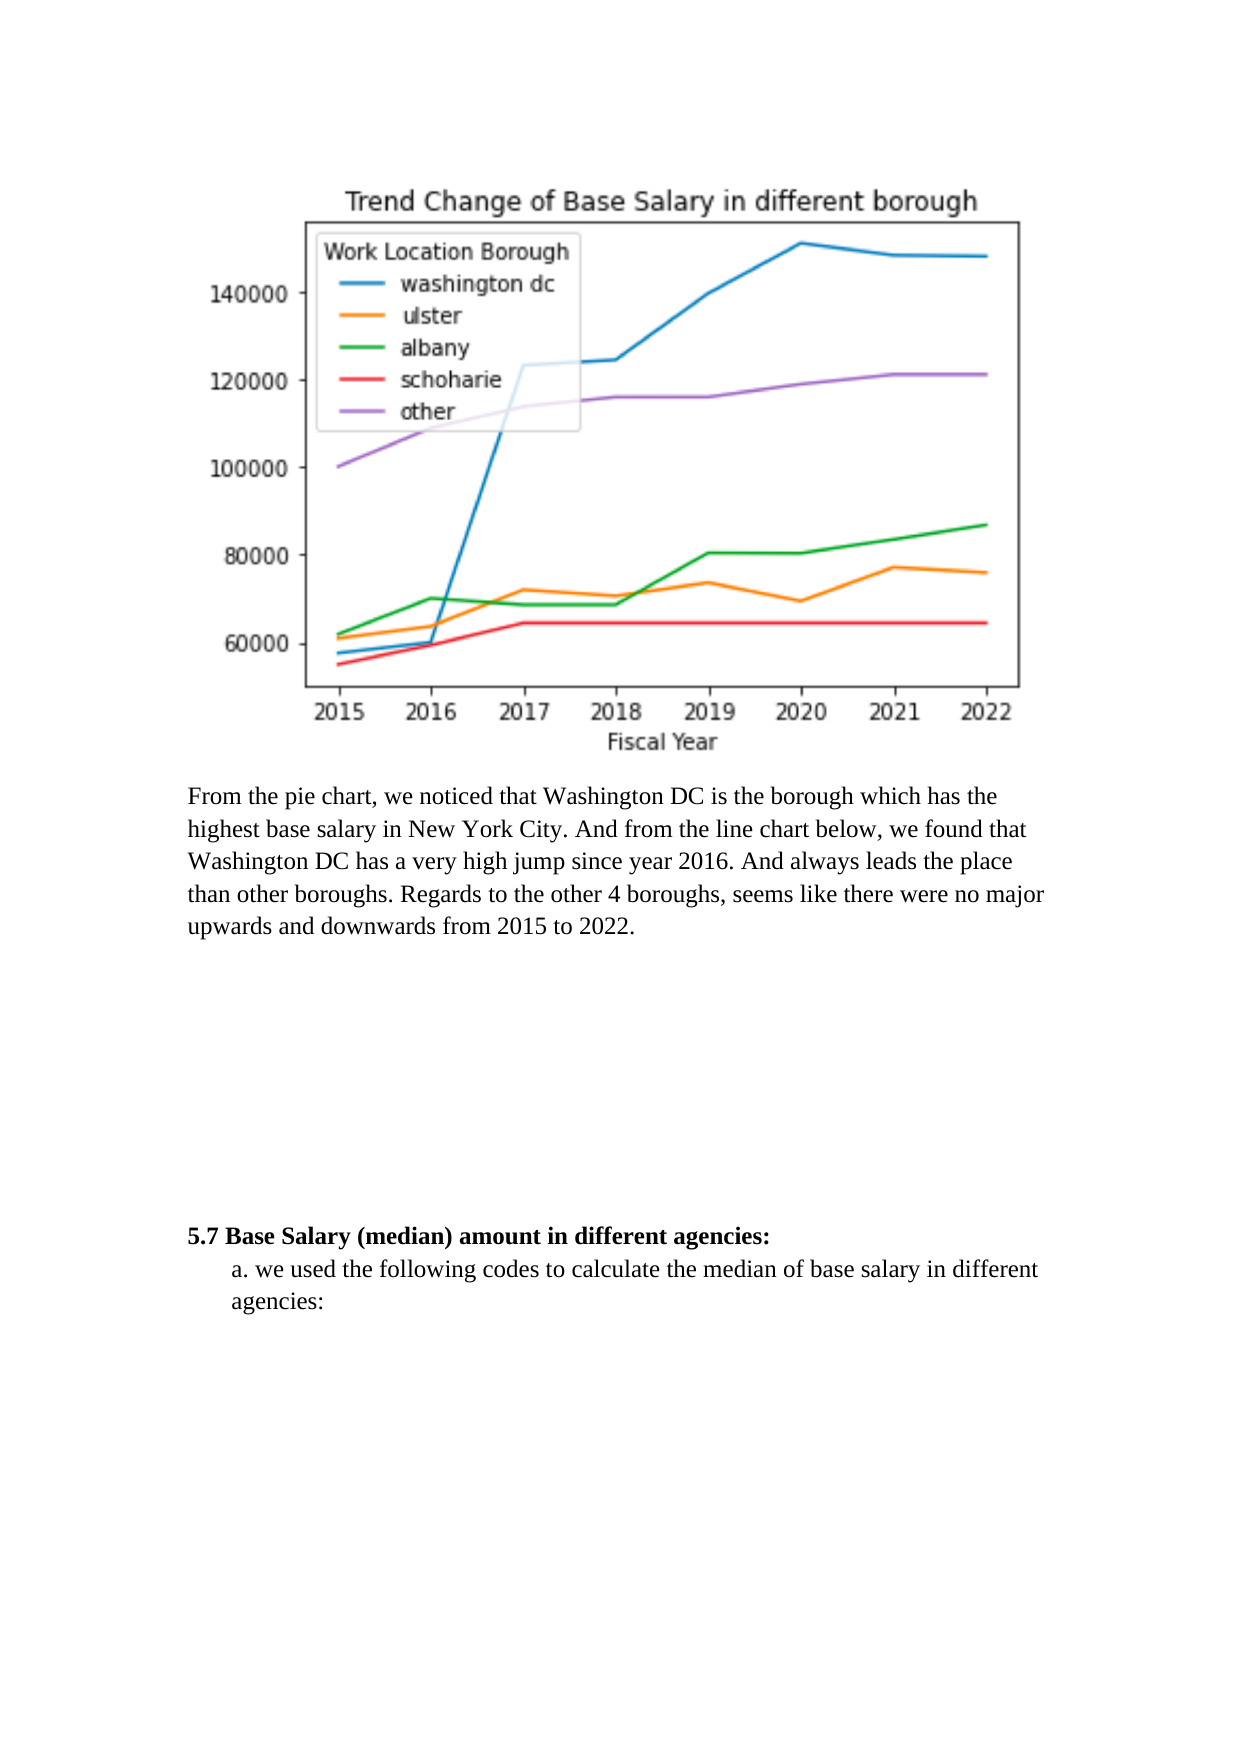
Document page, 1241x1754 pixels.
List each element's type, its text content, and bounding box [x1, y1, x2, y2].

picture [187, 162, 1038, 763]
text From the pie chart, we noticed that Washington DC is the borough which has the highest base salary in New York City. And from the line chart below, we found that Washington DC has a very high jump since year 2016. And always leads the place than other boroughs. Regards to the other 4 boroughs, seems like there were no major upwards and downwards from 2015 to 2022. [187, 779, 1053, 942]
text a. we used the following codes to calculate the median of base salary in different agencies: [231, 1252, 1053, 1317]
text 5.7 Base Salary (median) amount in different agencies: [187, 1219, 1053, 1252]
